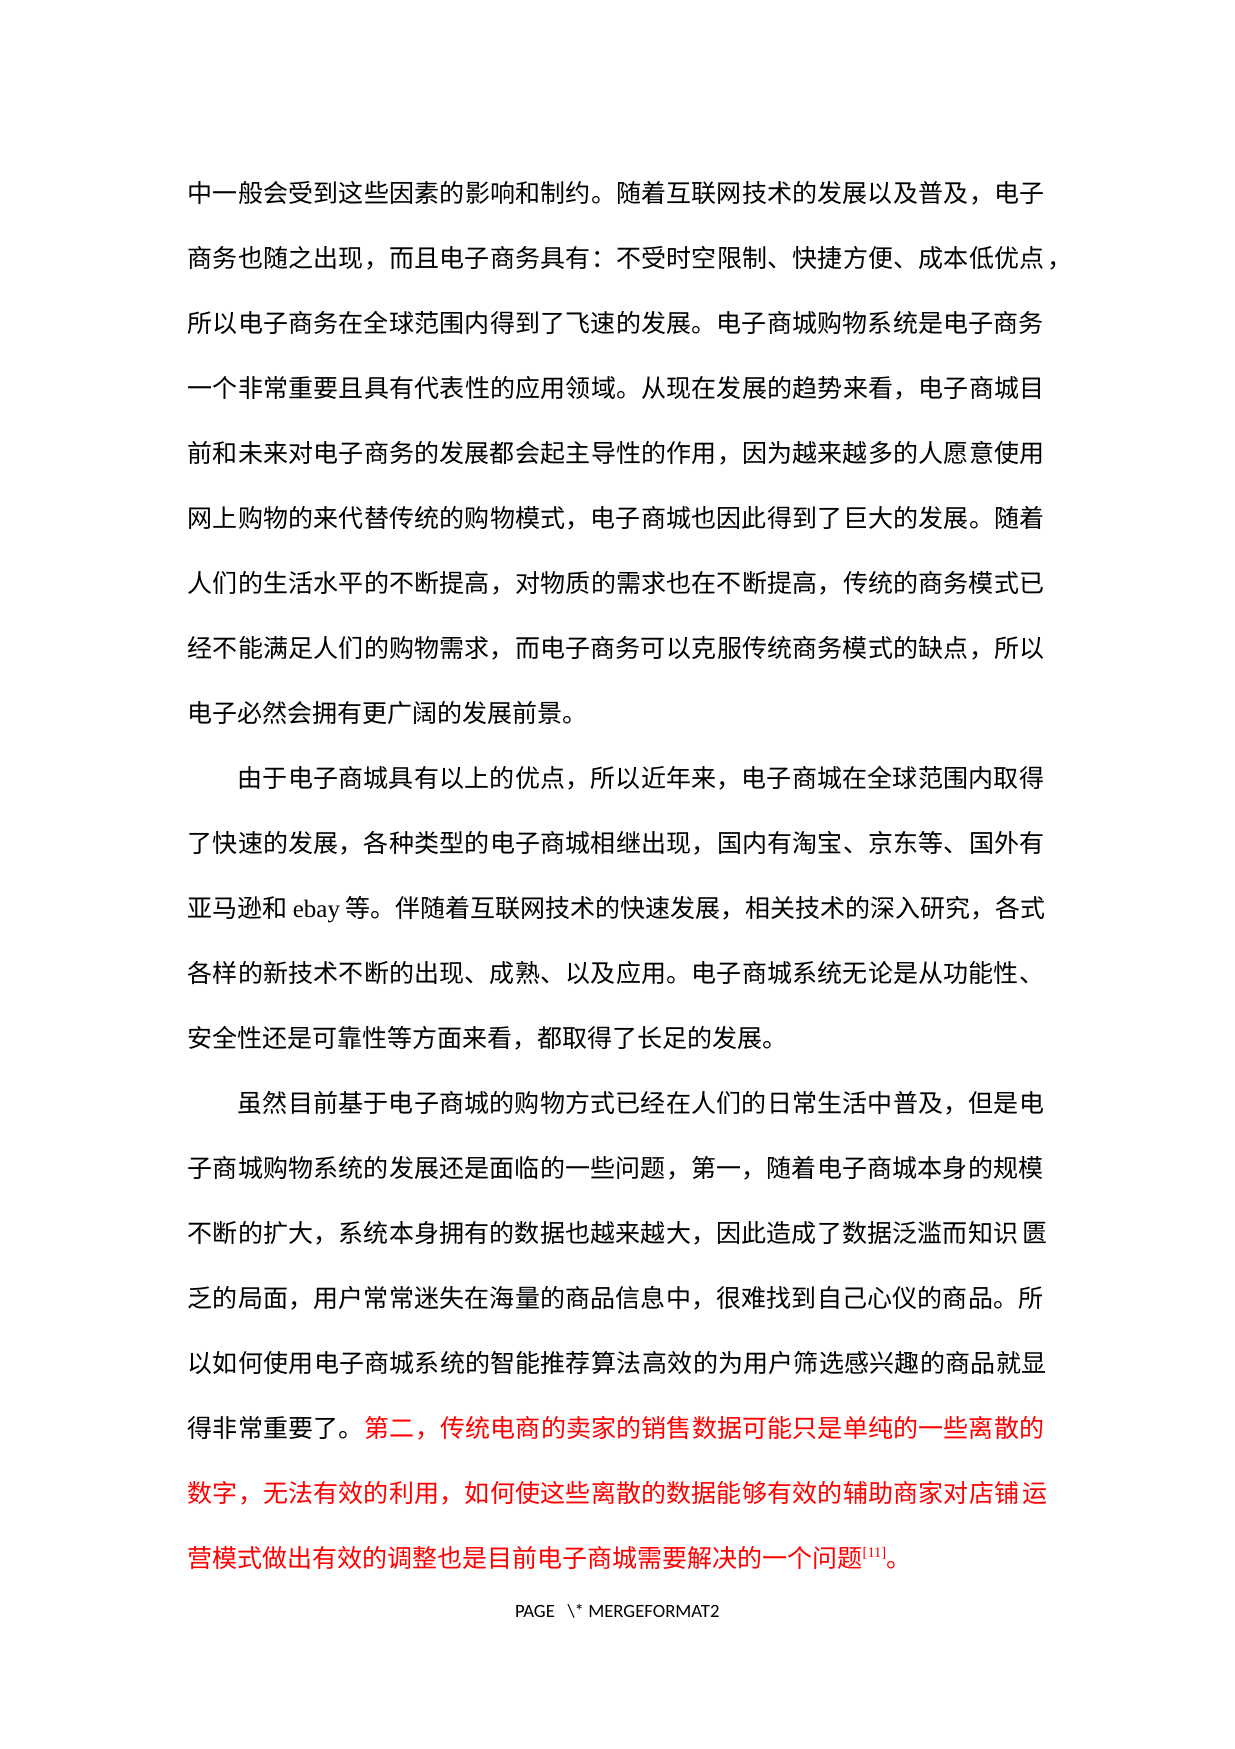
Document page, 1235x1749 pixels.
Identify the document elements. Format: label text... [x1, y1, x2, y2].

text 虽然目前基于电子商城的购物方式已经在人们的日常生活中普及，但是电子商城购物系统的发展还是面临的一些问题，第一，随着电子商城本身的规模不断的扩大，系统本身拥有的数据也越来越大，因此造成了数据泛滥而知识匮乏的局面，用户常常迷失在海量的商品信息中，很难找到自己心仪的商品。所以如何使用电子商城系统的智能推荐算法高效的为用户筛选感兴趣的商品就显得非常重要了。第二，传统电商的卖家的销售数据可能只是单纯的一些离散的数字，无法有效的利用，如何使这些离散的数据能够有效的辅助商家对店铺运营模式做出有效的调整也是目前电子商城需要解决的一个问题[11]。 [187, 1069, 1047, 1589]
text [187, 159, 1047, 744]
text 由于电子商城具有以上的优点，所以近年来，电子商城在全球范围内取得了快速的发展，各种类型的电子商城相继出现，国内有淘宝、京东等、国外有亚马逊和ebay等。伴随着互联网技术的快速发展，相关技术的深入研究，各式各样的新技术不断的出现、成熟、以及应用。电子商城系统无论是从功能性、安全性还是可靠性等方面来看，都取得了长足的发展。 [187, 744, 1047, 1069]
